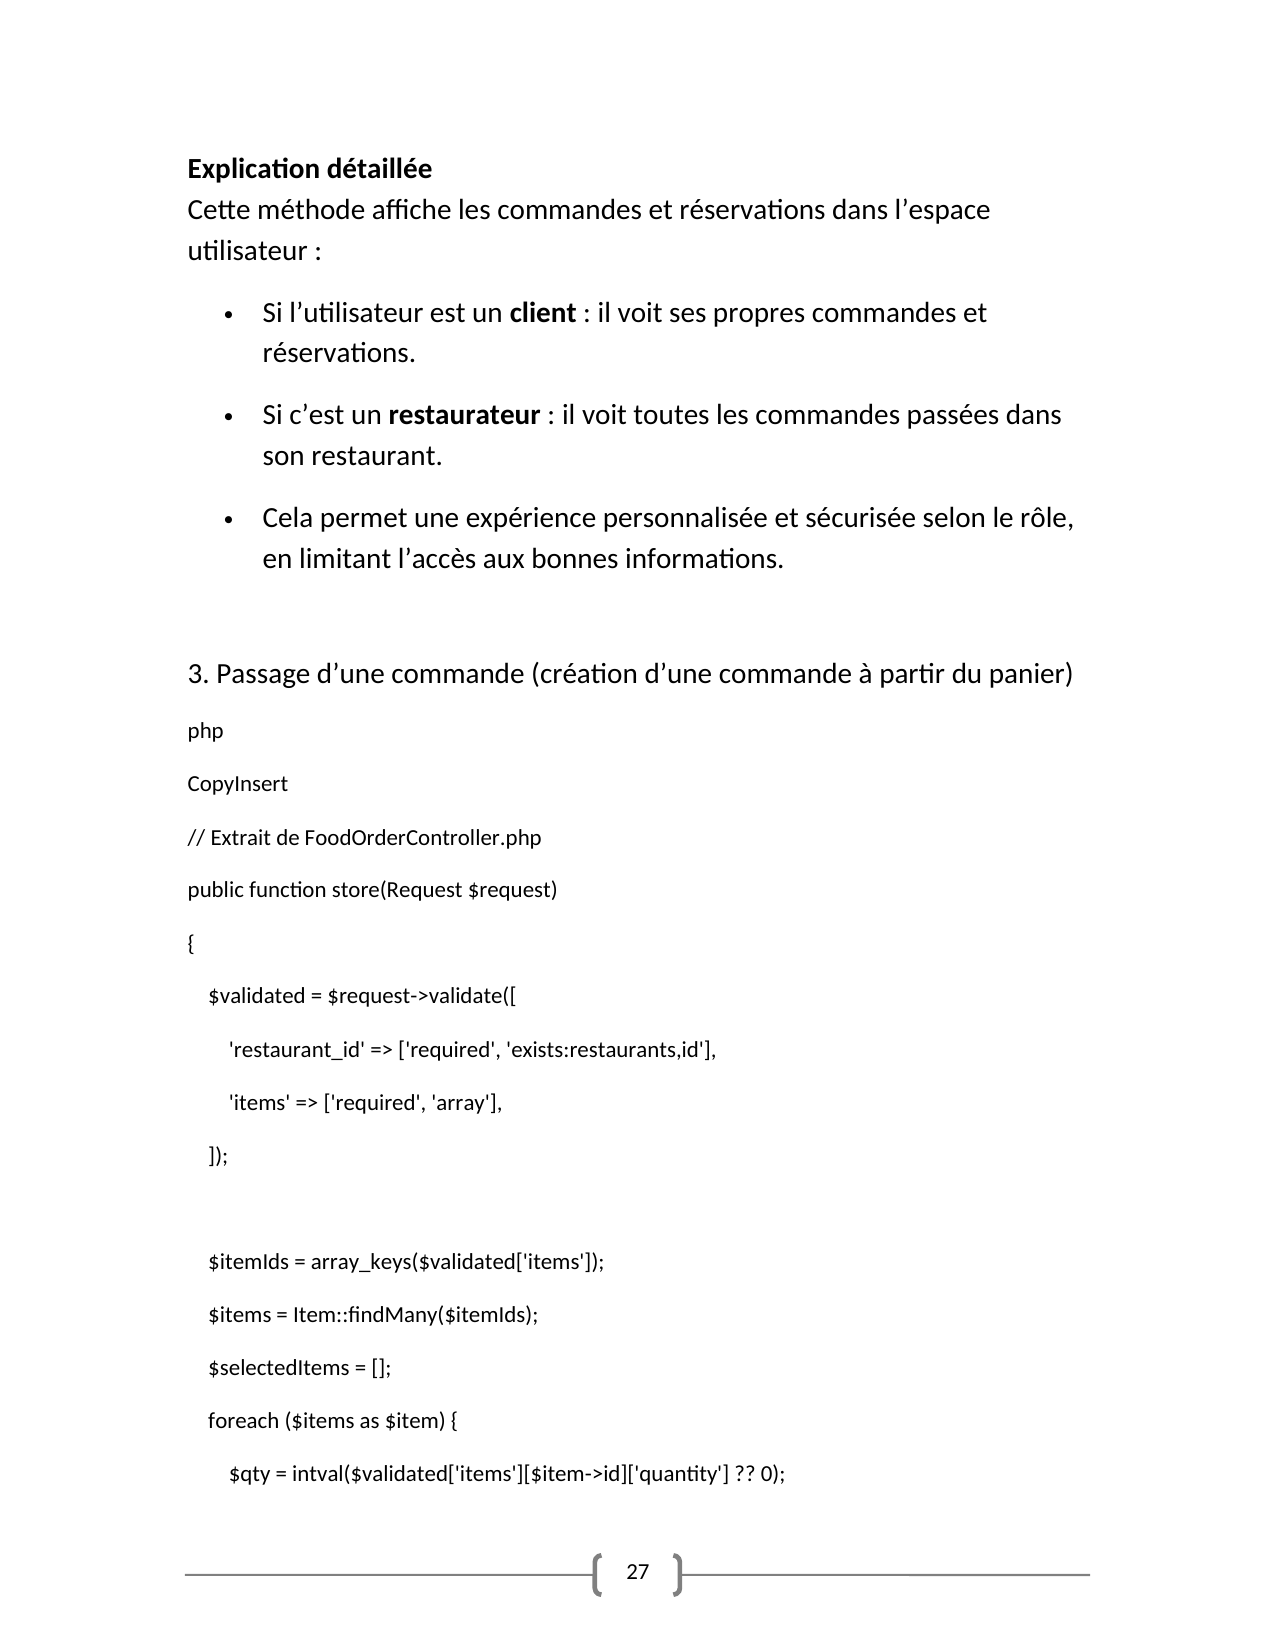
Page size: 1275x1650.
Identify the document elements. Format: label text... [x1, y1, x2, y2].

text { [187, 929, 1087, 957]
text ]); [187, 1141, 1087, 1169]
text $selectedItems = []; [187, 1353, 1087, 1381]
text CopyInsert [187, 769, 1087, 798]
text // Extrait de FoodOrderController.php [187, 823, 1087, 851]
text 3. Passage d’une commande (création d’une commande à partir du panier) [187, 655, 1087, 690]
text $itemIds = array_keys($validated['items']); [187, 1247, 1087, 1275]
text 'items' => ['required', 'array'], [187, 1088, 1087, 1116]
text php [187, 717, 1087, 744]
text $items = Item::findMany($itemIds); [187, 1300, 1087, 1328]
text foreach ($items as $item) { [187, 1406, 1087, 1434]
text $qty = intval($validated['items'][$item->id]['quantity'] ?? 0); [187, 1459, 1087, 1487]
text Explication détaillée Cette méthode affiche les commandes et réservations dans l’espace utilisateur : [187, 150, 1087, 267]
text $validated = $request->validate([ [187, 982, 1087, 1010]
list Si c’est un restaurateur : il voit toutes les commandes passées dans son restaurant. [225, 396, 1087, 473]
list Si l’utilisateur est un client : il voit ses propres commandes et réservations. [225, 294, 1087, 370]
text 'restaurant_id' => ['required', 'exists:restaurants,id'], [187, 1035, 1087, 1063]
list Cela permet une expérience personnalisée et sécurisée selon le rôle, en limitant l’accès aux bonnes informations. [225, 499, 1087, 576]
text public function store(Request $request) [187, 876, 1087, 904]
